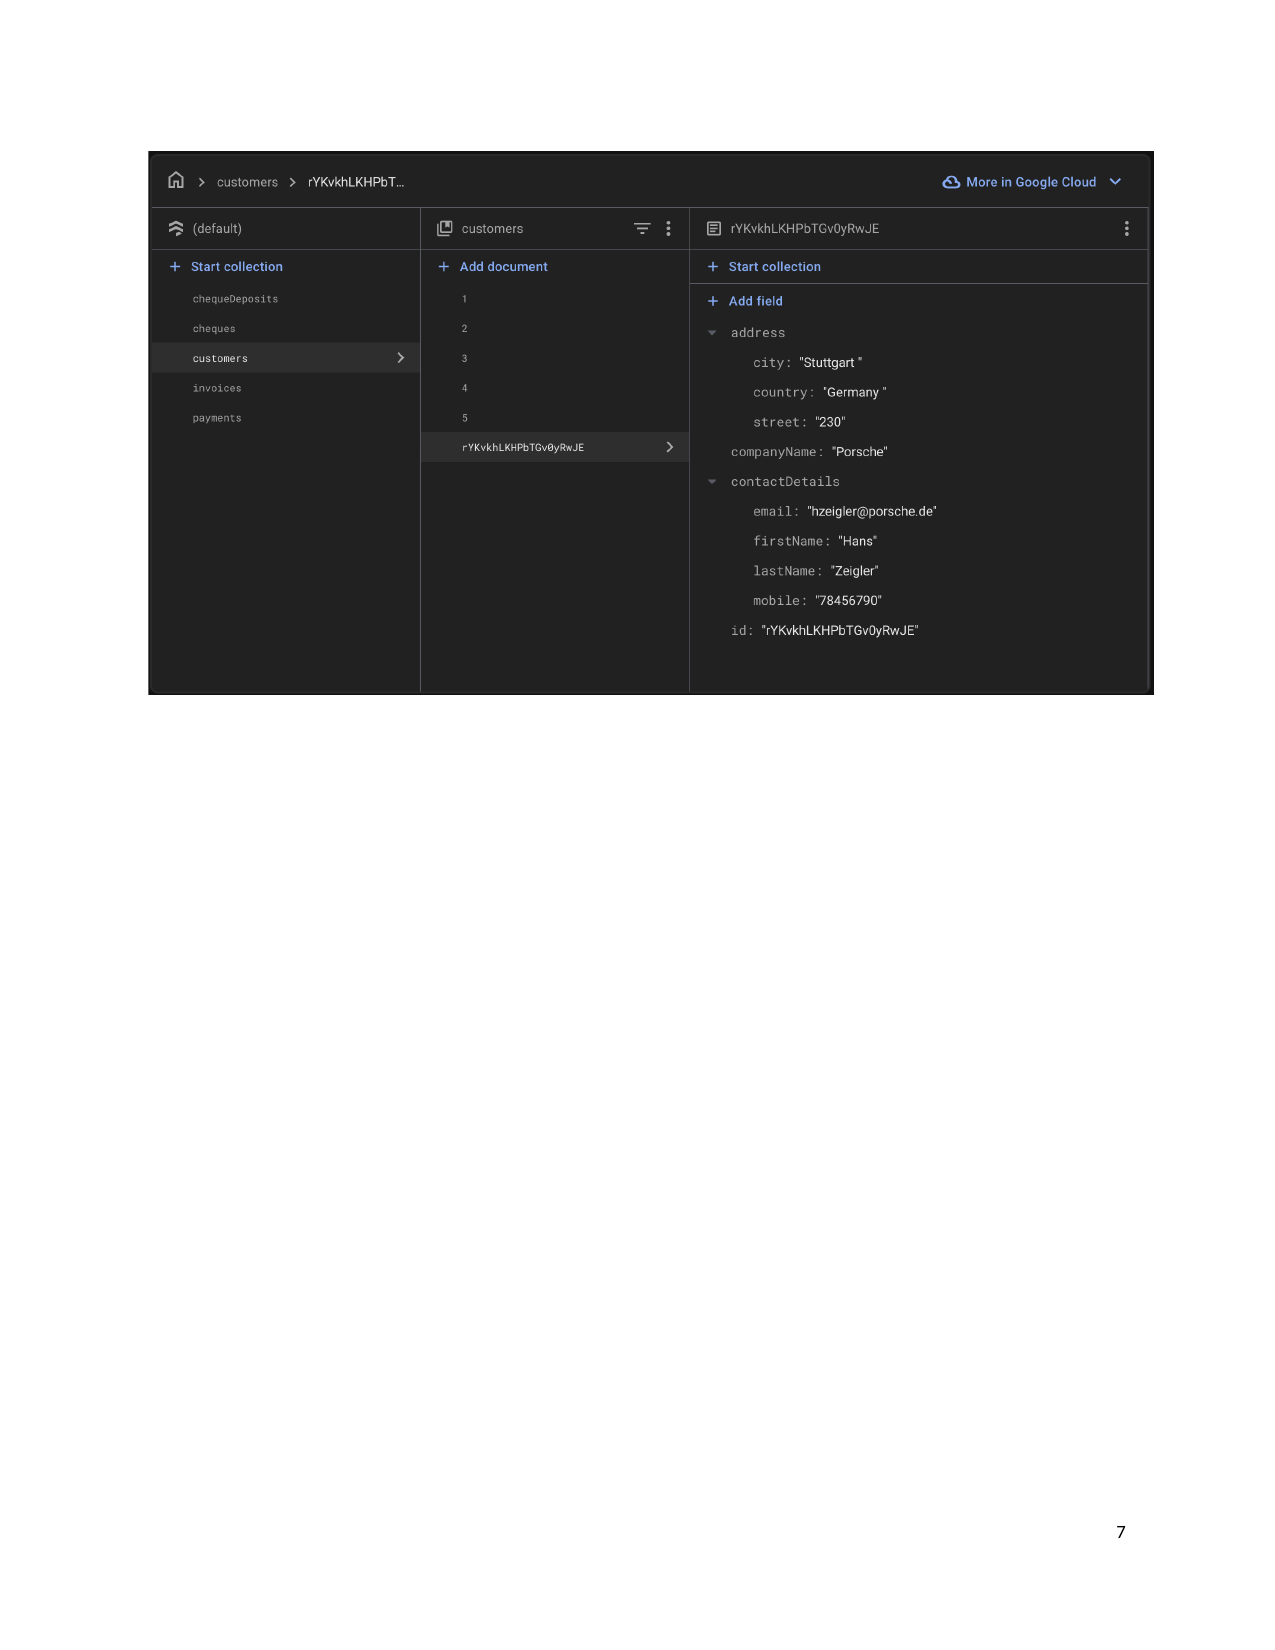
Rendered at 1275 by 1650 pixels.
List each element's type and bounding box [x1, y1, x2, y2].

picture [148, 151, 1154, 695]
